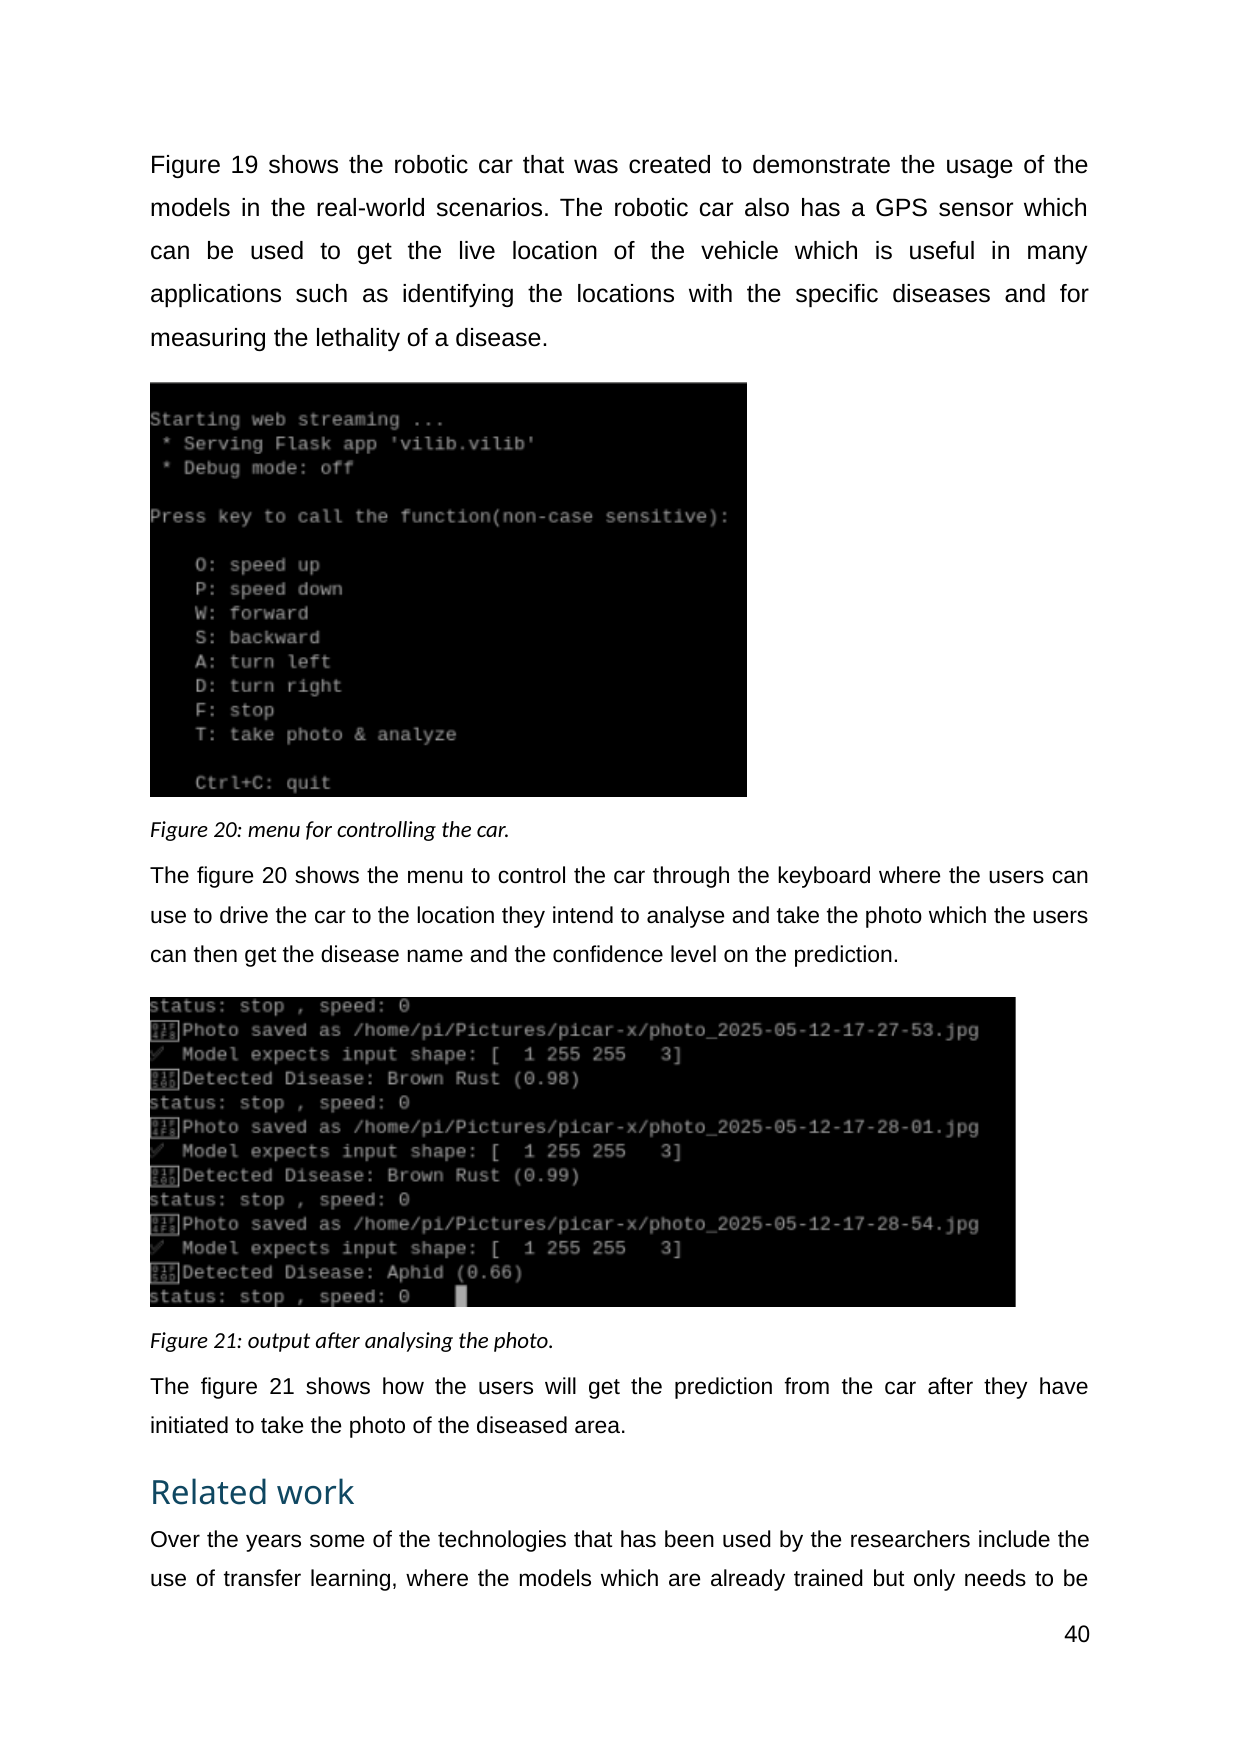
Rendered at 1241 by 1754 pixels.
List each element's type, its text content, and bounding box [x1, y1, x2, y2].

subtitle Related work [150, 1468, 1090, 1514]
text Figure 20: menu for controlling the car. [150, 816, 1090, 843]
picture [150, 997, 1016, 1307]
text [150, 1526, 1090, 1592]
text The figure 21 shows how the users will get the prediction from the car after they have initiated to take the photo of the diseased area. [150, 1373, 1090, 1439]
text Figure 19 shows the robotic car that was created to demonstrate the usage of the models in the real-world scenarios. The robotic car also has a GPS sensor which can be used to get the live location of the vehicle which is useful in many applications such as identifying the locations with the specific diseases and for measuring the lethality of a disease. [150, 150, 1090, 351]
text Figure 21: output after analysing the photo. [150, 1326, 1090, 1354]
text The figure 20 shows the menu to control the car through the keyboard where the users can use to drive the car to the location they intend to analyse and take the photo which the users can then get the disease name and the confidence level on the prediction. [150, 862, 1090, 968]
picture [150, 382, 747, 797]
